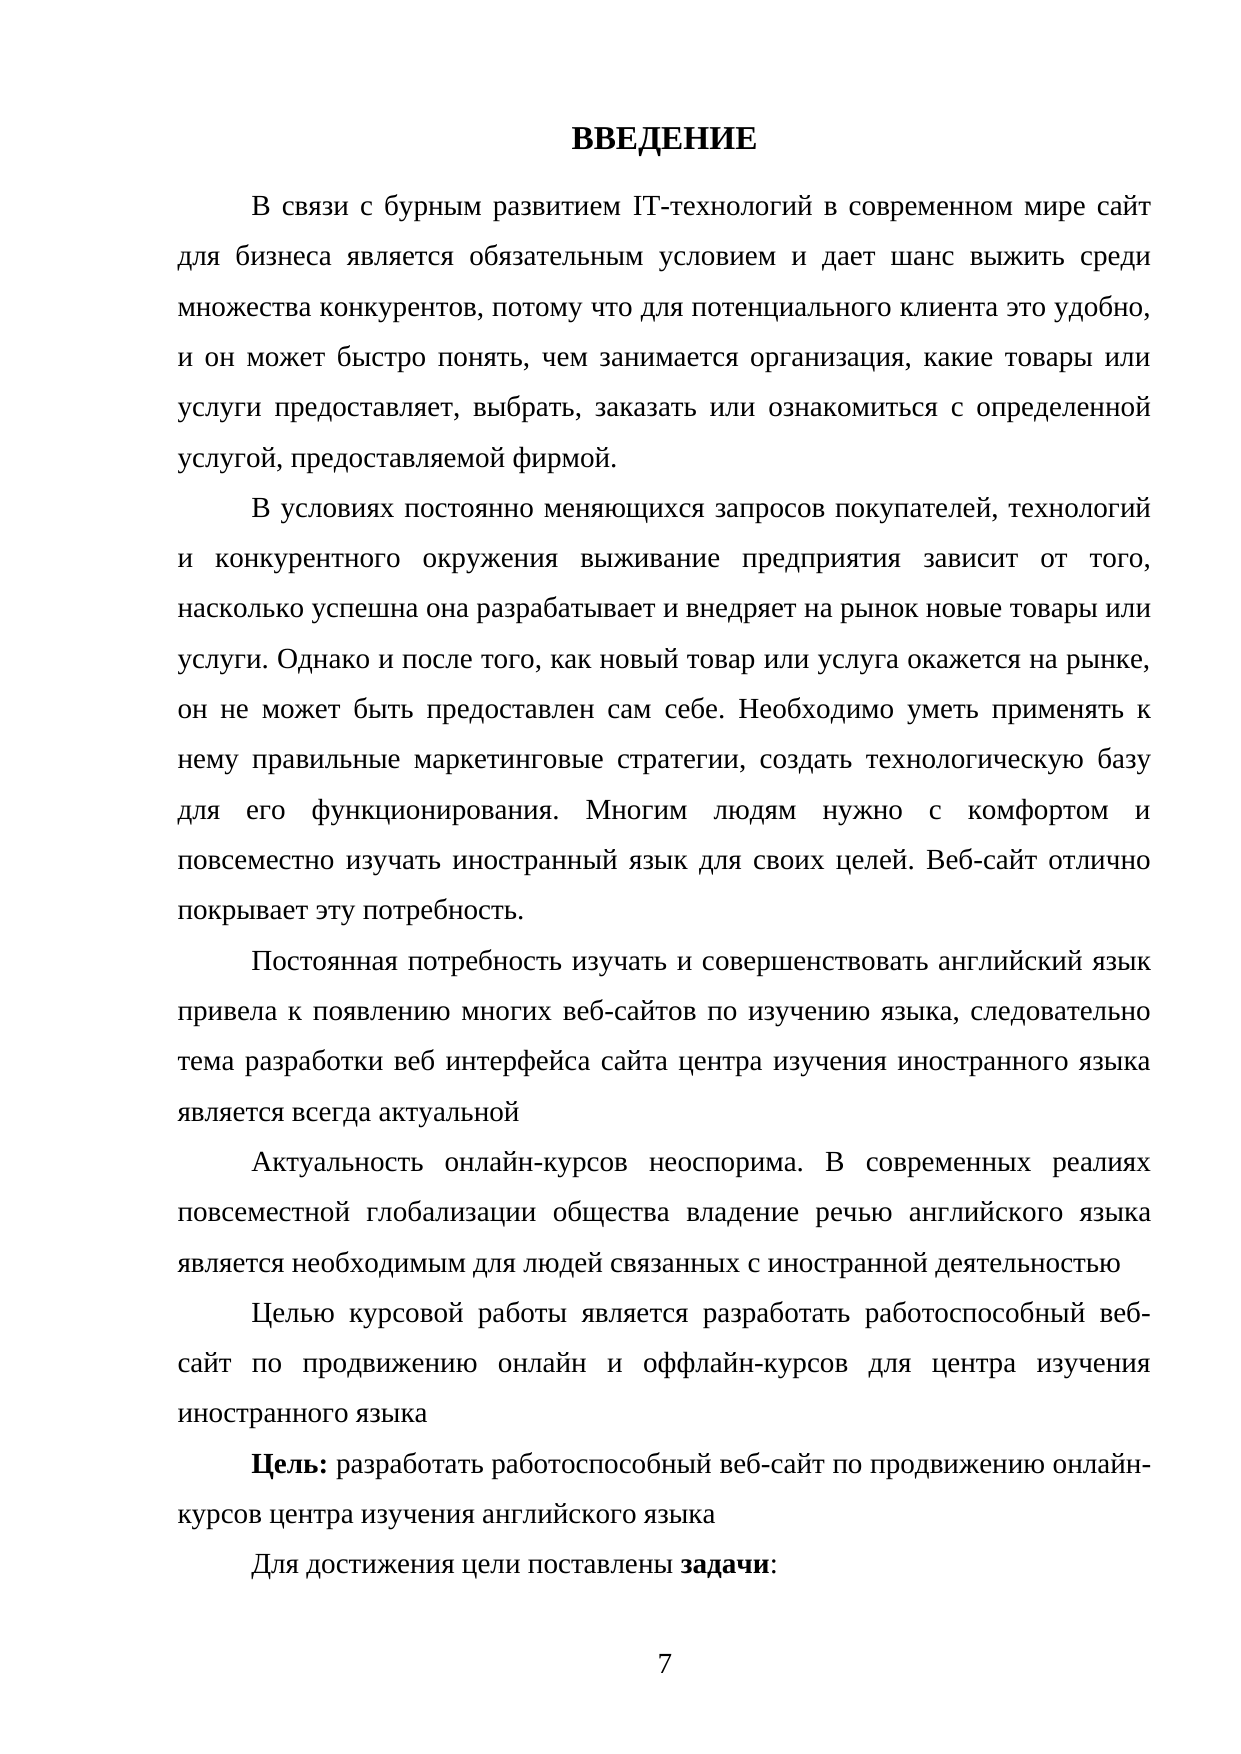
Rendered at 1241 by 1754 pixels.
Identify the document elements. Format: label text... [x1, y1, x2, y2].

subtitle ВВЕДЕНИЕ [177, 118, 1152, 156]
text Для достижения цели поставлены задачи: [177, 1547, 1152, 1580]
text Постоянная потребность изучать и совершенствовать английский язык привела к появлению многих веб-сайтов по изучению языка, следовательно тема разработки веб интерфейса сайта центра изучения иностранного языка является всегда актуальной [177, 943, 1152, 1127]
text В условиях постоянно меняющихся запросов покупателей, технологий и конкурентного окружения выживание предприятия зависит от того, насколько успешна она разрабатывает и внедряет на рынок новые товары или услуги. Однако и после того, как новый товар или услуга окажется на рынке, он не может быть предоставлен сам себе. Необходимо уметь применять к нему правильные маркетинговые стратегии, создать технологическую базу для его функционирования. Многим людям нужно с комфортом и повсеместно изучать иностранный язык для своих целей. Веб-сайт отлично покрывает эту потребность. [177, 490, 1152, 926]
text Актуальность онлайн-курсов неоспорима. В современных реалиях повсеместной глобализации общества владение речью английского языка является необходимым для людей связанных с иностранной деятельностью [177, 1144, 1152, 1278]
text Целью курсовой работы является разработать работоспособный веб-сайт по продвижению онлайн и оффлайн-курсов для центра изучения иностранного языка [177, 1295, 1152, 1429]
text В связи с бурным развитием IT-технологий в современном мире сайт для бизнеса является обязательным условием и дает шанс выжить среди множества конкурентов, потому что для потенциального клиента это удобно, и он может быстро понять, чем занимается организация, какие товары или услуги предоставляет, выбрать, заказать или ознакомиться с определенной услугой, предоставляемой фирмой. [177, 188, 1152, 473]
text Цель: разработать работоспособный веб-сайт по продвижению онлайн-курсов центра изучения английского языка [177, 1446, 1152, 1530]
